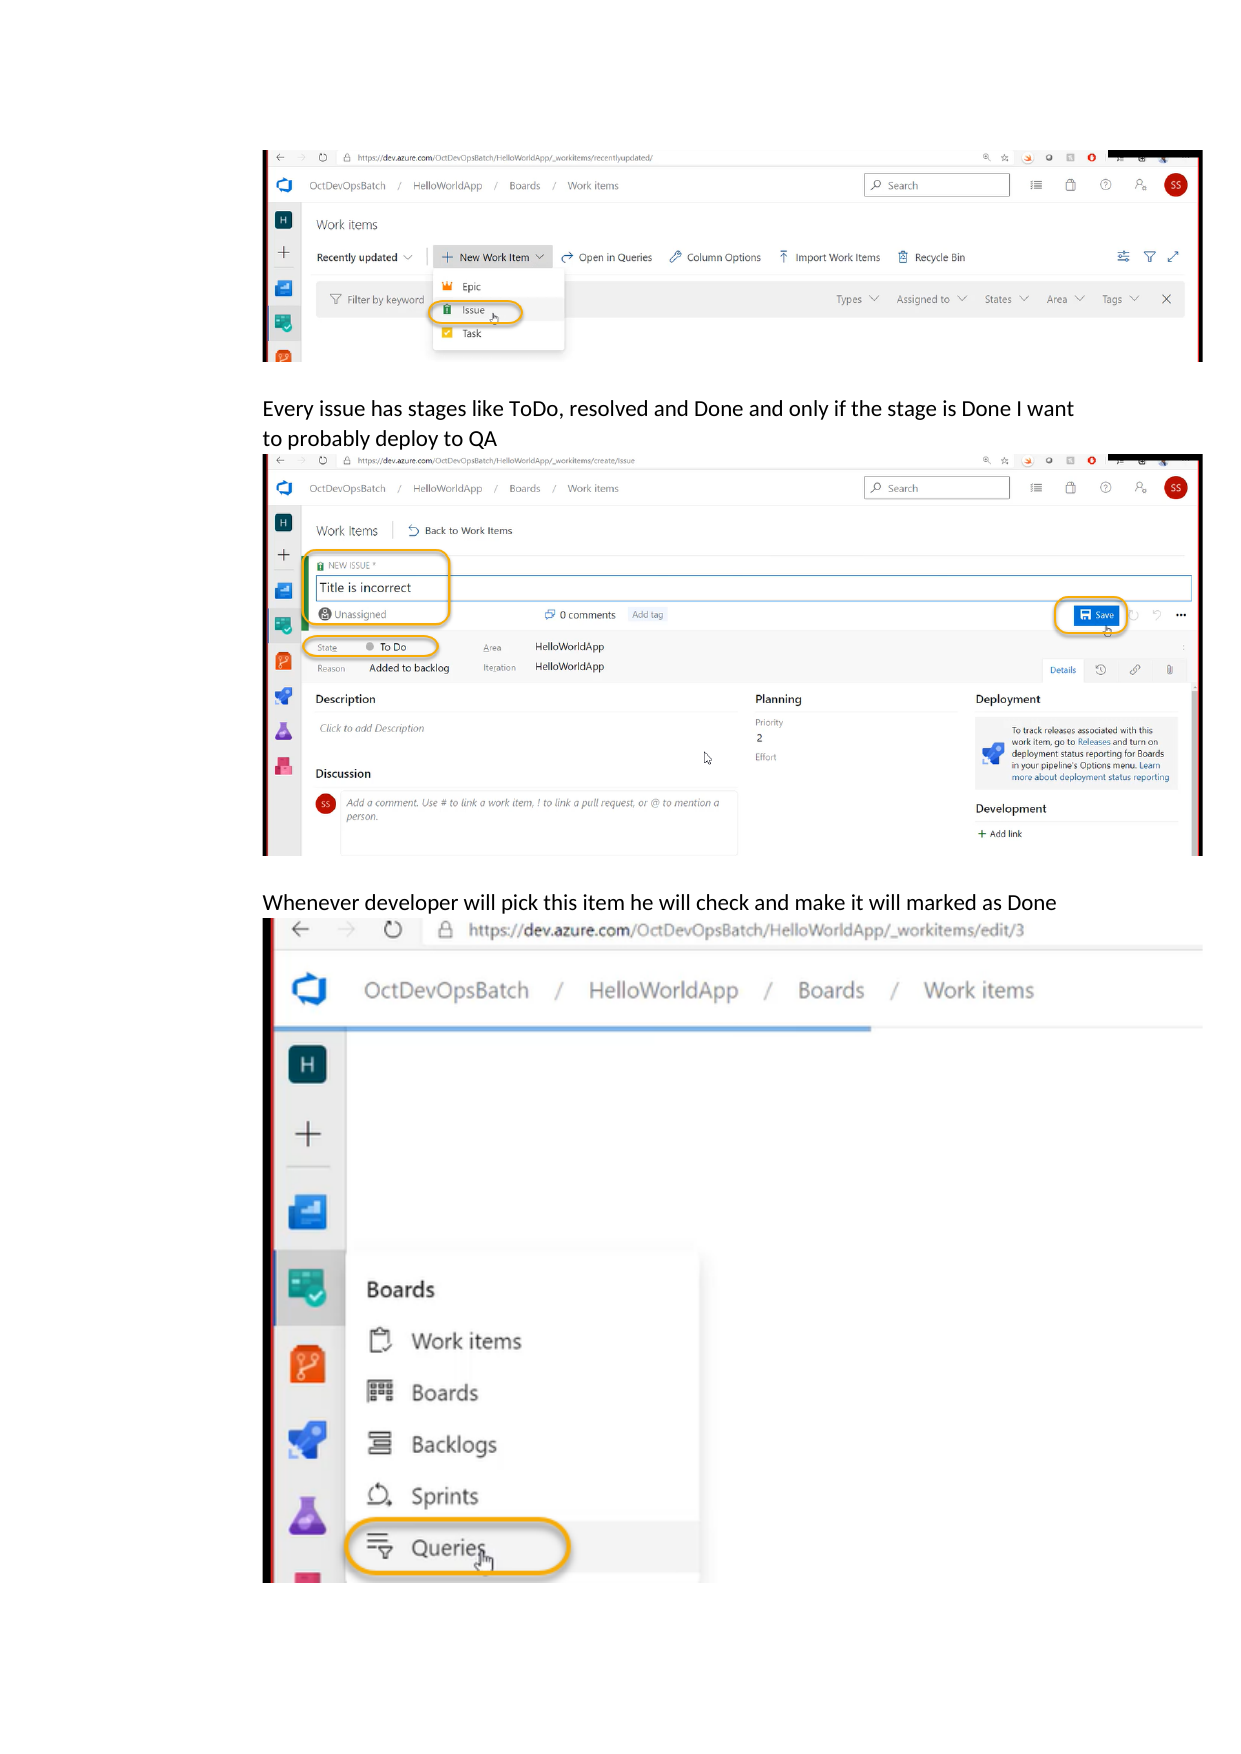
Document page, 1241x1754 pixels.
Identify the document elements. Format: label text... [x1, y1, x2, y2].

list Whenever developer will pick this item he will check and make it will marked as Done [262, 888, 1090, 916]
picture [262, 454, 1203, 856]
picture [262, 918, 1203, 1583]
list Every issue has stages like ToDo, resolved and Done and only if the stage is Done I want to probably deploy to QA [262, 394, 1090, 453]
picture [262, 150, 1203, 362]
